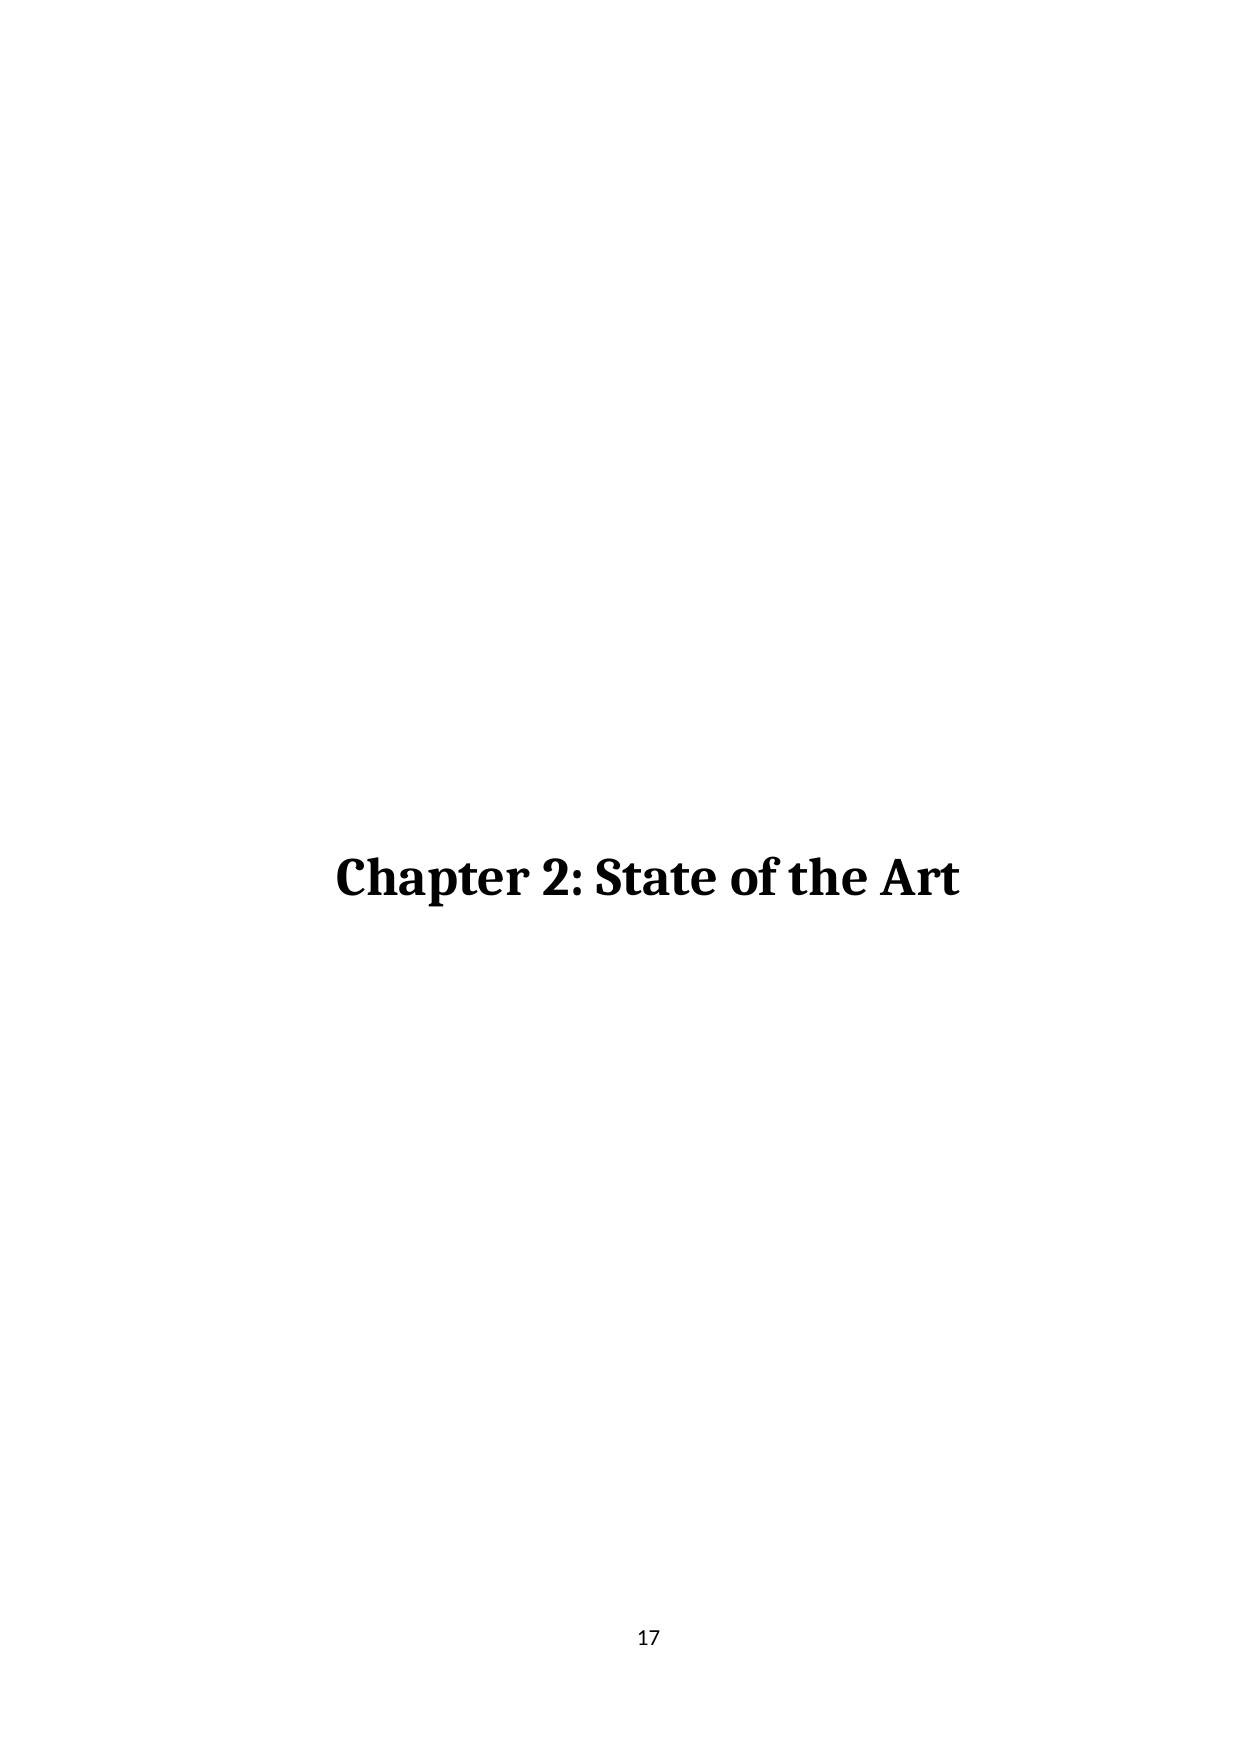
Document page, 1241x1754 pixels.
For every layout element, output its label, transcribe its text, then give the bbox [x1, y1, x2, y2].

subtitle Chapter 2: State of the Art [206, 846, 1090, 909]
